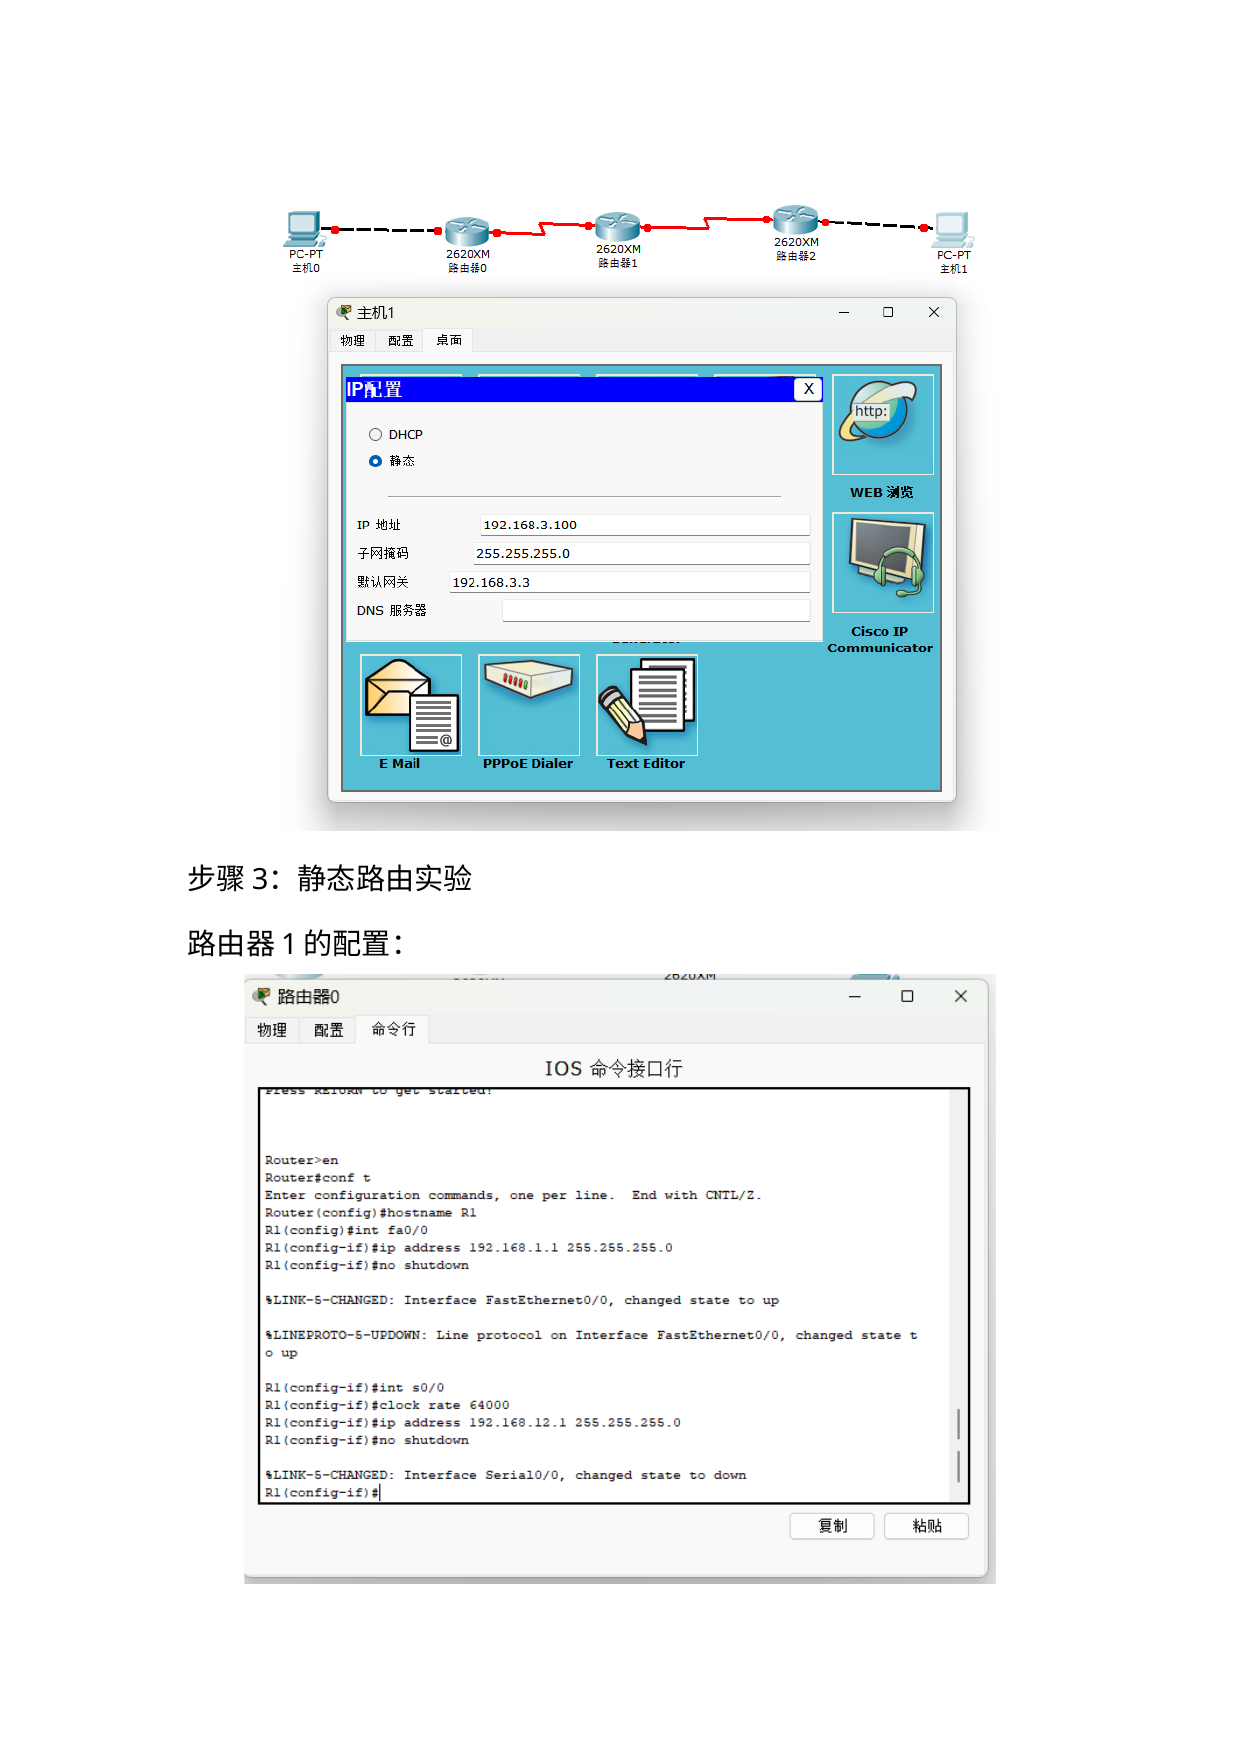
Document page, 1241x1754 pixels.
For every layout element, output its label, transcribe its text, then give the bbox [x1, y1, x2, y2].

picture [239, 162, 1001, 831]
text 路由器1的配置： [187, 909, 1053, 974]
text 步骤3：静态路由实验 [187, 844, 1053, 909]
picture [244, 974, 996, 1584]
